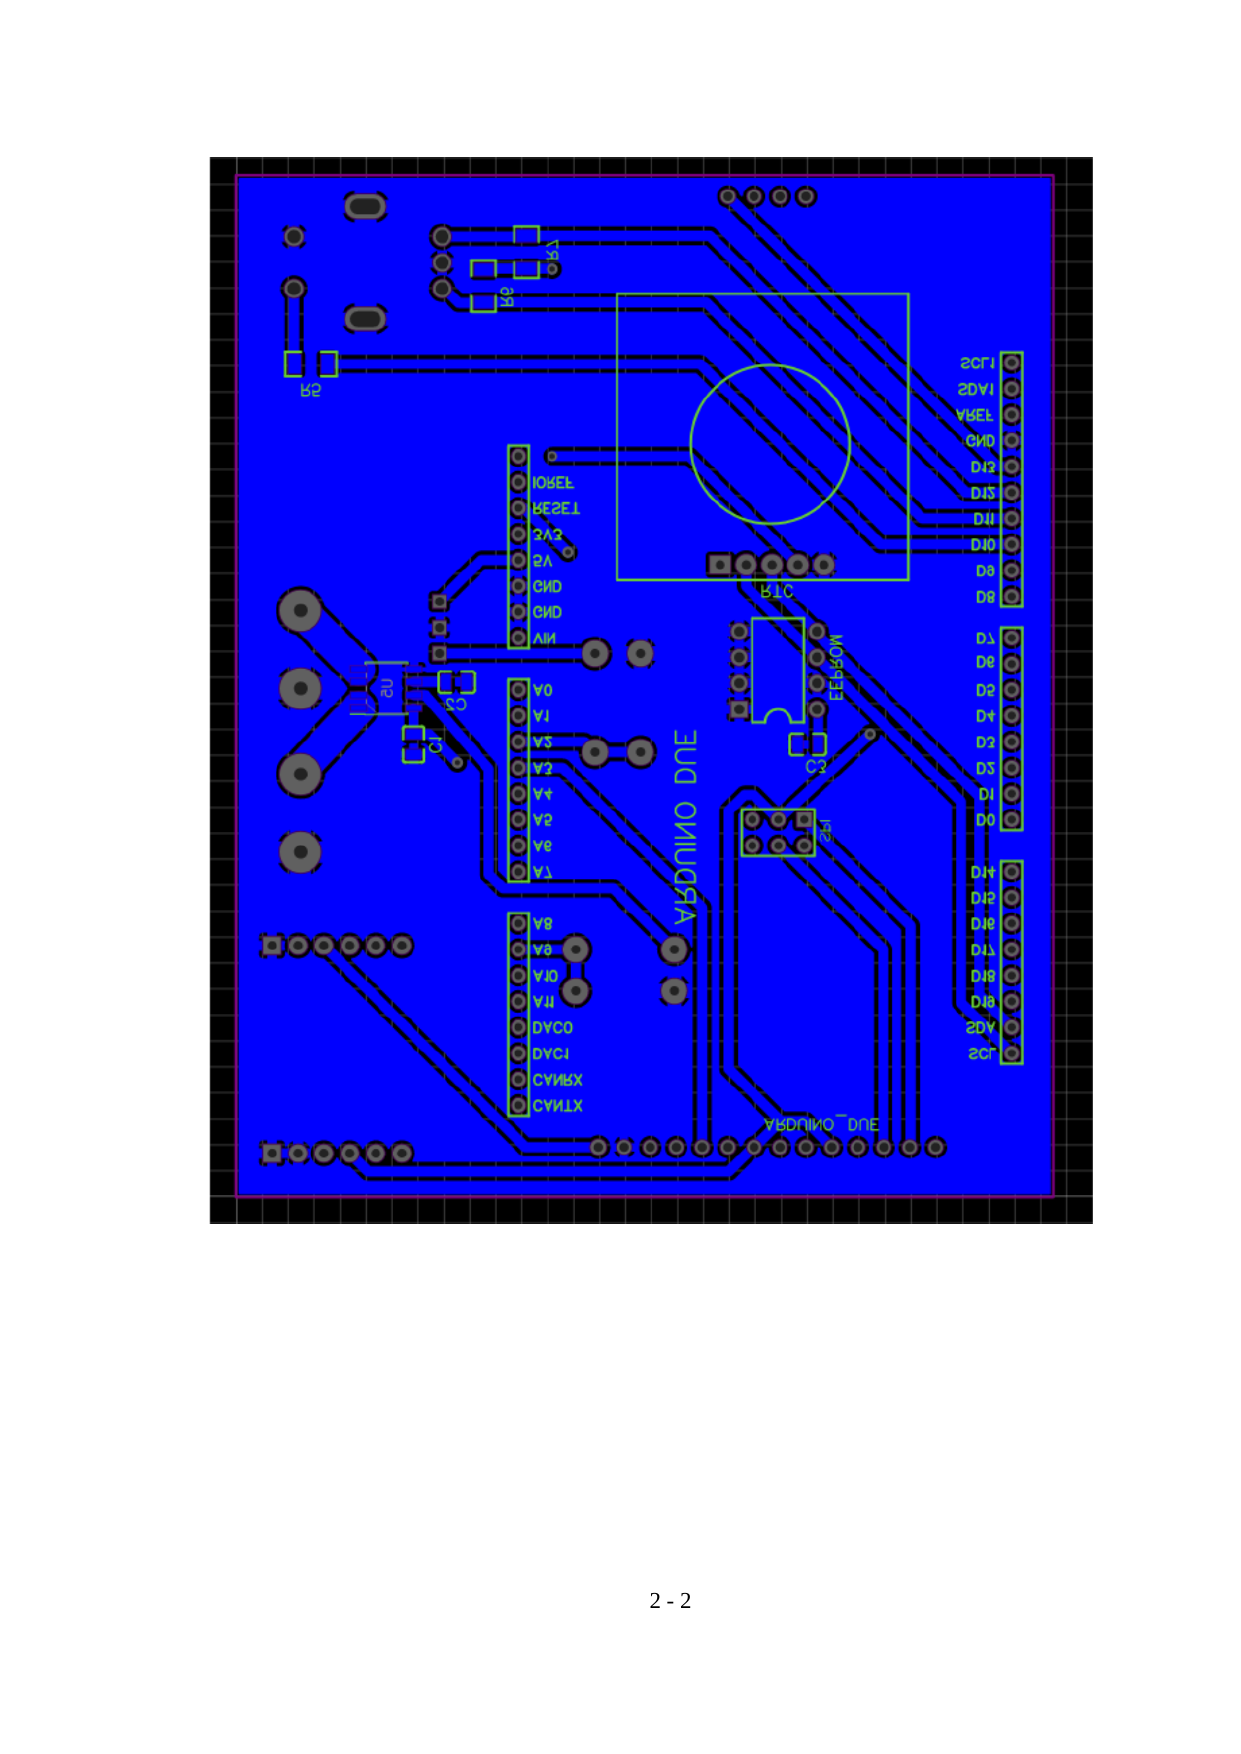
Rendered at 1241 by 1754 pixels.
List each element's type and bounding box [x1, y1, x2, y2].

picture [210, 157, 1092, 1224]
